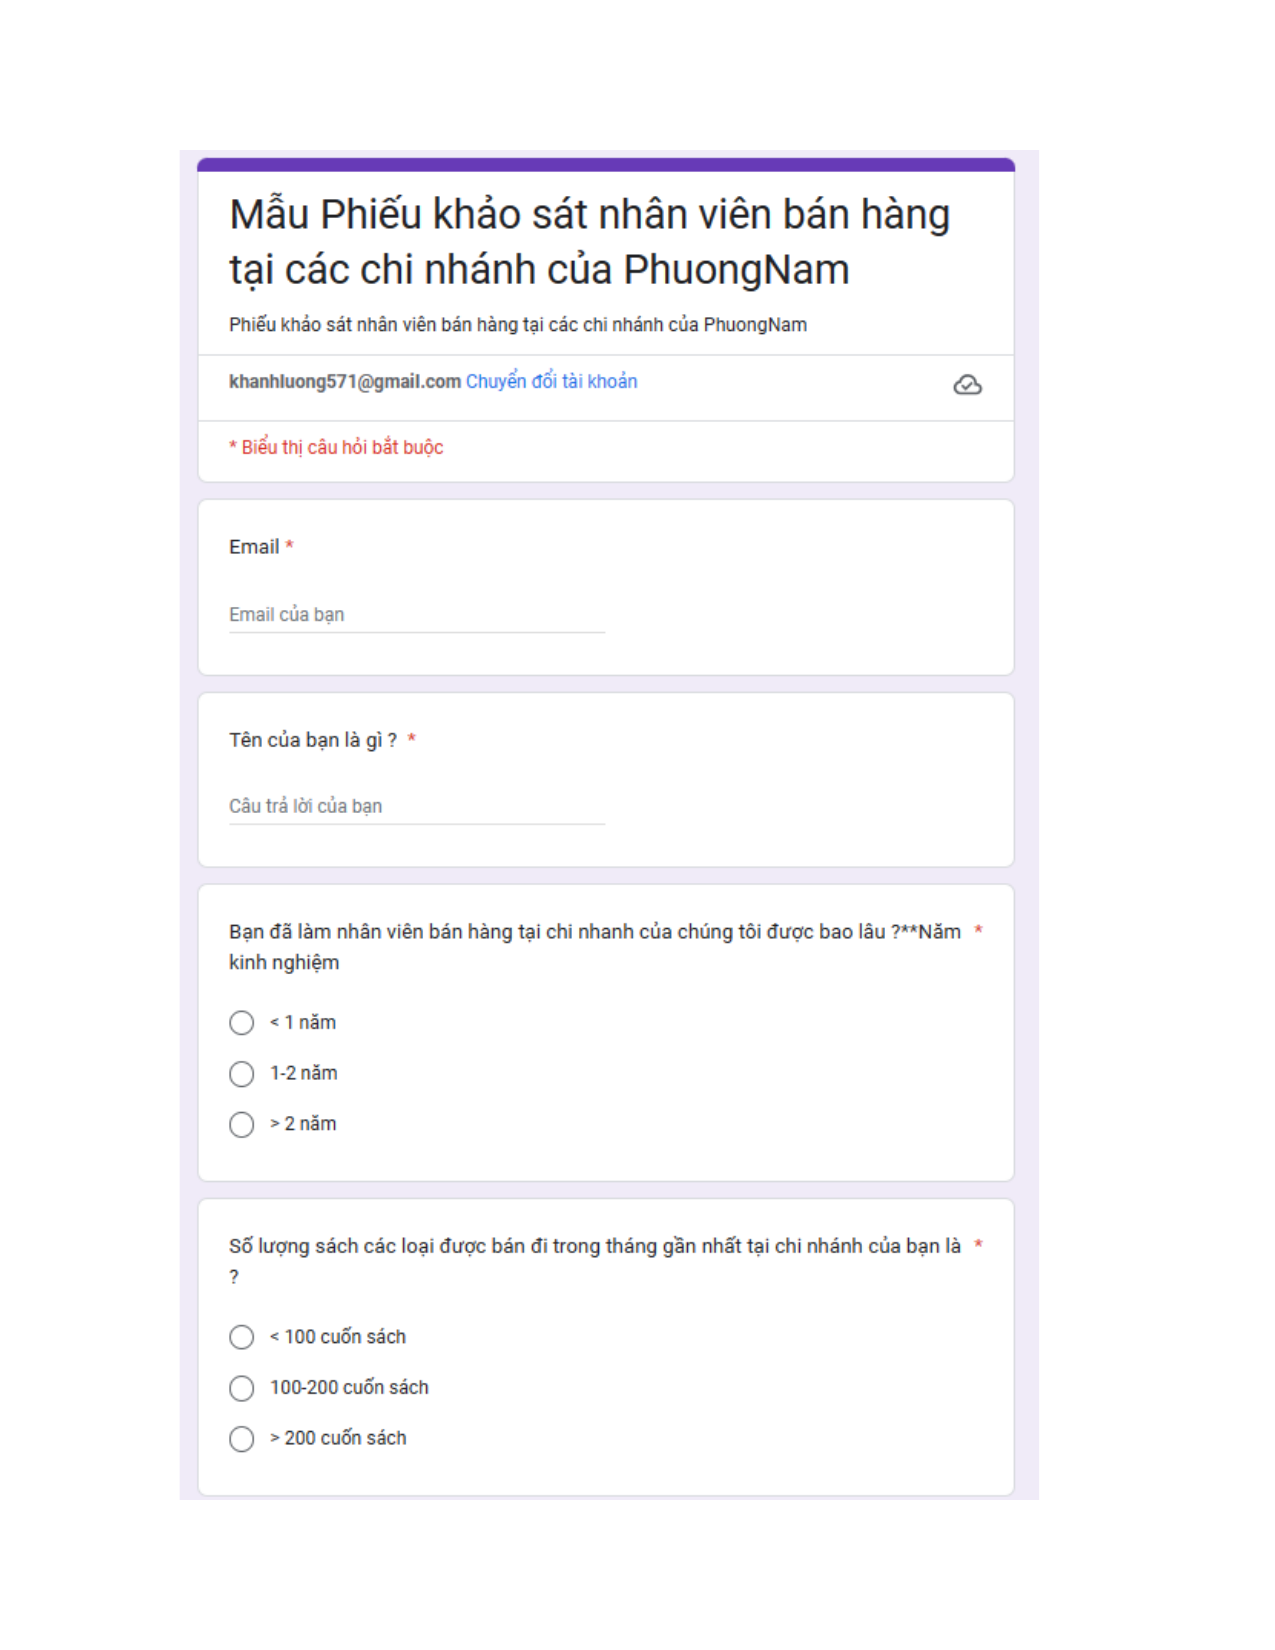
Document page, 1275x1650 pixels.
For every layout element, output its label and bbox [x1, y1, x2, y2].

picture [179, 150, 1040, 1500]
